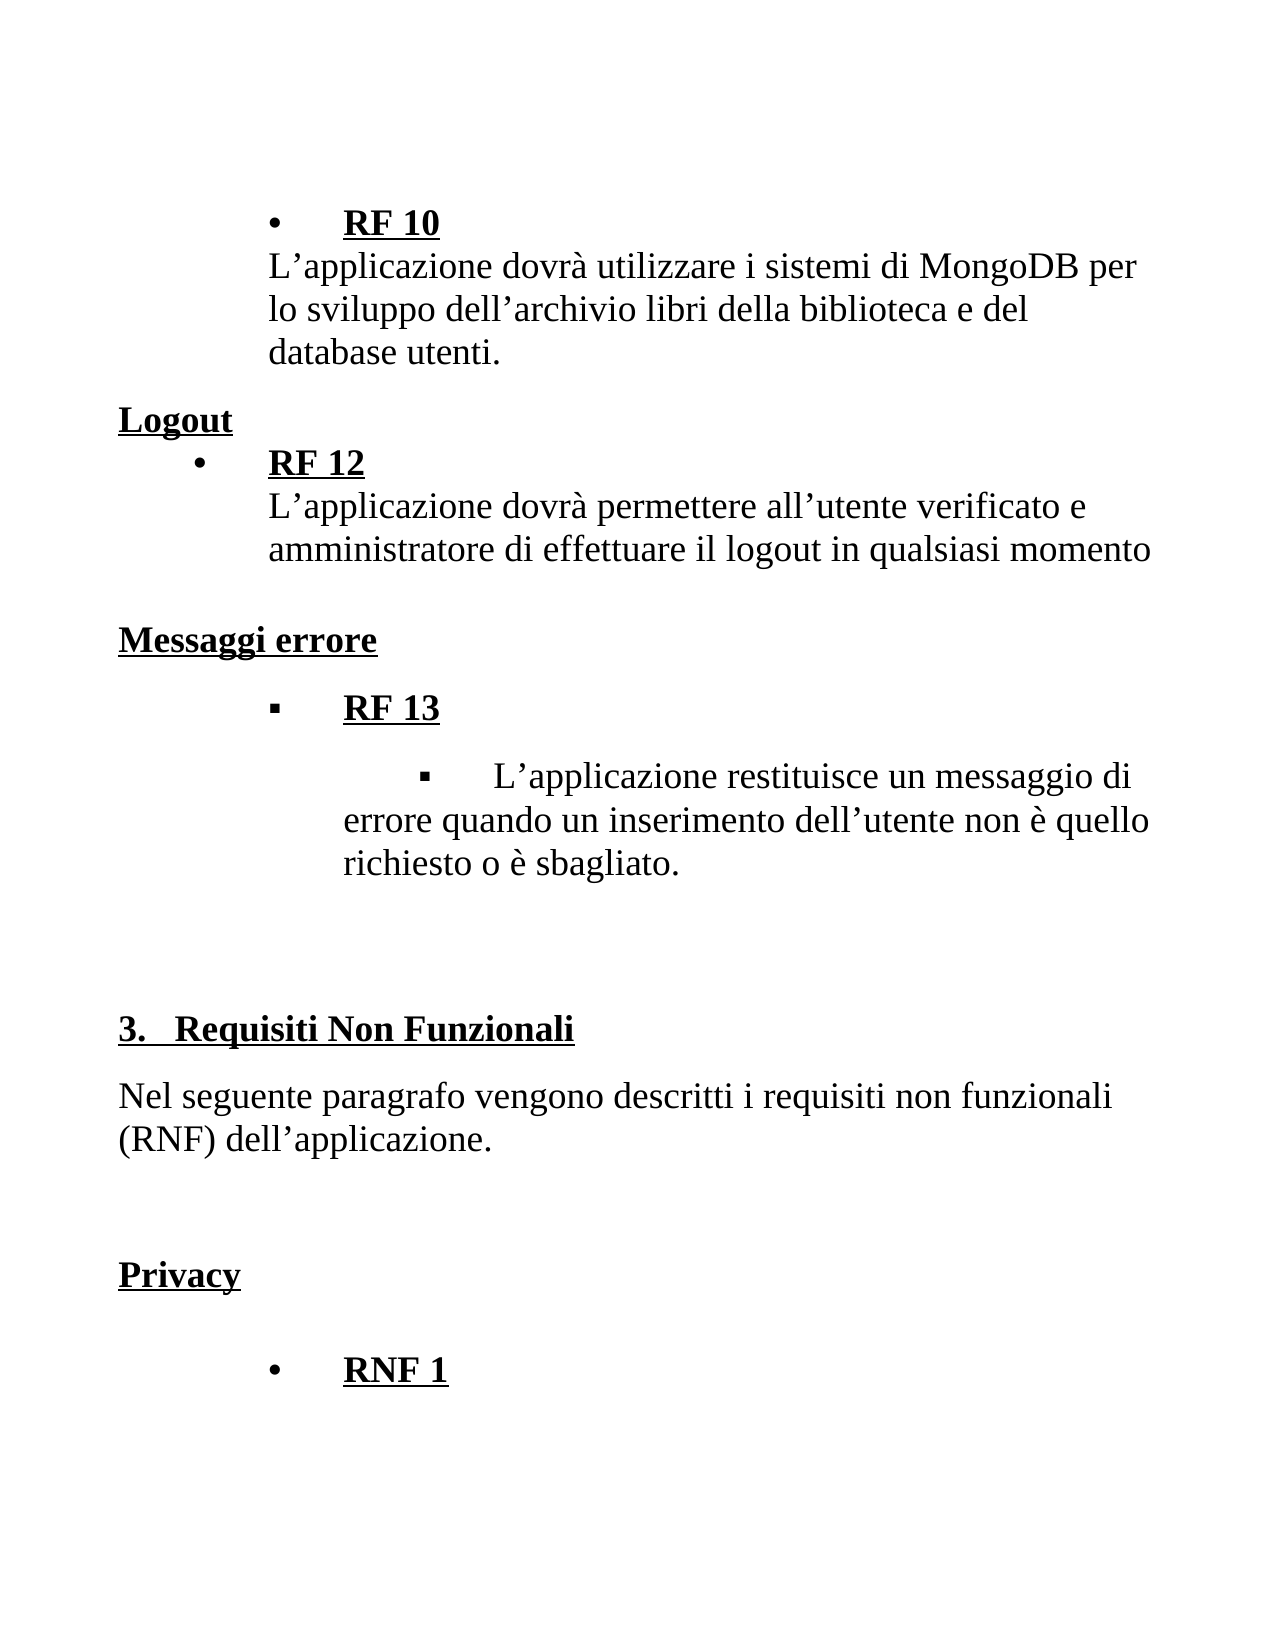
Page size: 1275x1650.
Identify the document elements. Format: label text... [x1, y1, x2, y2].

text • RF 12 [190, 440, 1157, 483]
text • RF 10 [193, 200, 1157, 243]
text Messaggi errore [118, 618, 1157, 661]
text ▪ RF 13 [193, 686, 1157, 729]
text Logout [118, 397, 1157, 440]
text L’applicazione dovrà permettere all’utente verificato e amministratore di effettuare il logout in qualsiasi momento [268, 483, 1157, 569]
text L’applicazione dovrà utilizzare i sistemi di MongoDB per lo sviluppo dell’archivio libri della biblioteca e del database utenti. [268, 243, 1157, 373]
text • RNF 1 [193, 1348, 1157, 1391]
text Privacy [118, 1252, 1157, 1295]
text ▪ L’applicazione restituisce un messaggio di errore quando un inserimento dell’utente non è quello richiesto o è sbagliato. [343, 754, 1157, 883]
text 3. Requisiti Non Funzionali [118, 1006, 1157, 1049]
text Nel seguente paragrafo vengono descritti i requisiti non funzionali (RNF) dell’applicazione. [118, 1073, 1157, 1160]
